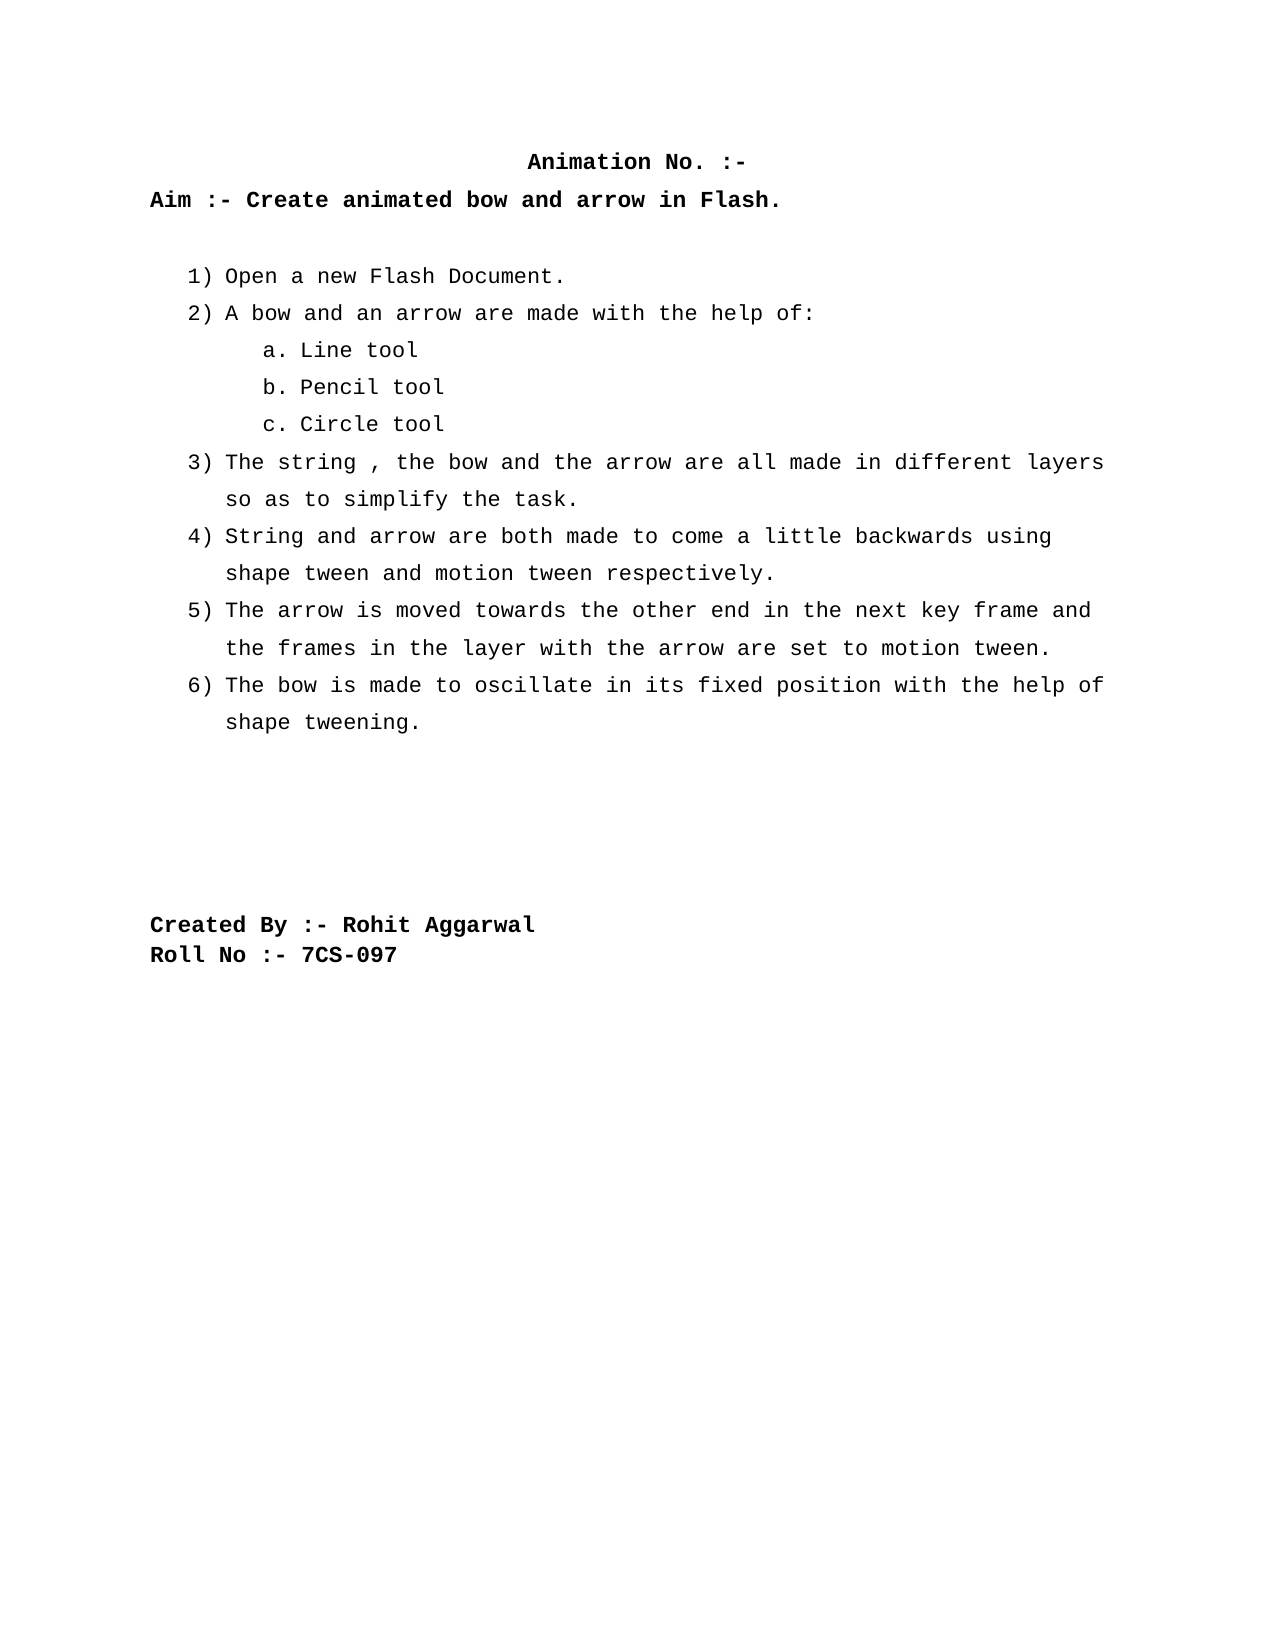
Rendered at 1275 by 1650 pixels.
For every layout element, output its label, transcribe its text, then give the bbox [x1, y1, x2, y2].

list The string , the bow and the arrow are all made in different layers so as to simplify the task. [187, 451, 1125, 513]
text Created By :- Rohit Aggarwal [150, 914, 1125, 939]
list Open a new Flash Document. [187, 265, 1125, 290]
list Line tool [262, 339, 1125, 364]
text Animation No. :- [150, 150, 1125, 176]
list The arrow is moved towards the other end in the next key frame and the frames in the layer with the arrow are set to motion tween. [187, 599, 1125, 662]
text Roll No :- 7CS-097 [150, 943, 1125, 969]
text Aim :- Create animated bow and arrow in Flash. [150, 189, 1125, 215]
list The bow is made to oscillate in its fixed position with the help of shape tweening. [187, 674, 1125, 736]
list A bow and an arrow are made with the help of: [187, 302, 1125, 327]
list String and arrow are both made to come a little backwards using shape tween and motion tween respectively. [187, 525, 1125, 587]
list Circle tool [262, 414, 1125, 438]
list Pencil tool [262, 376, 1125, 401]
